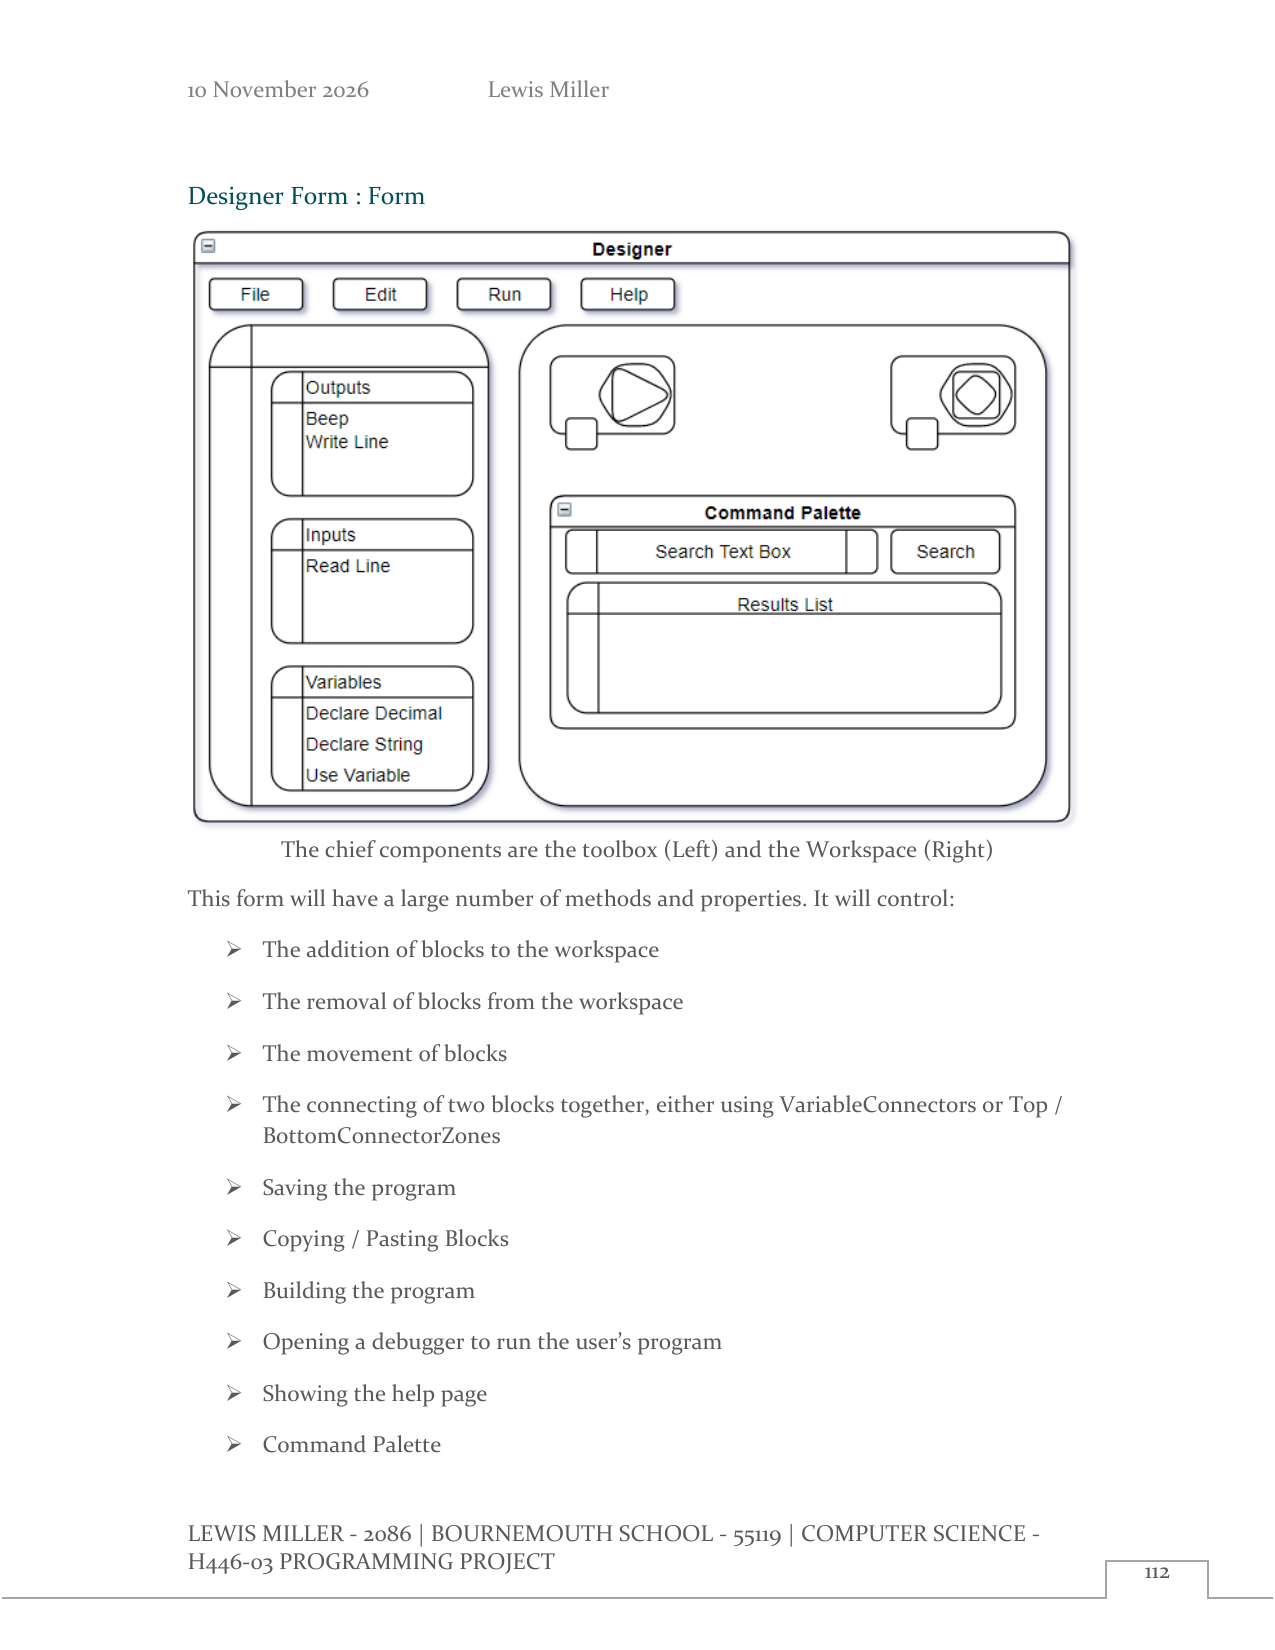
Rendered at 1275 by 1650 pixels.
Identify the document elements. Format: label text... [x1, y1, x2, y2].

list The removal of blocks from the workspace [225, 987, 1088, 1015]
picture [187, 226, 1088, 836]
subtitle Designer Form : Form [187, 180, 1088, 211]
list Opening a debugger to run the user’s program [225, 1327, 1088, 1355]
list The movement of blocks [225, 1039, 1088, 1067]
list The connecting of two blocks together, either using VariableConnectors or Top / BottomConnectorZones [225, 1090, 1088, 1149]
text This form will have a large number of methods and properties. It will control: [187, 884, 1088, 912]
list Copying / Pasting Blocks [225, 1224, 1088, 1252]
text The chief components are the toolbox (Left) and the Workspace (Right) [187, 836, 1088, 863]
list Showing the help page [225, 1379, 1088, 1407]
list Saving the program [225, 1173, 1088, 1201]
list Building the program [225, 1276, 1088, 1304]
list The addition of blocks to the workspace [225, 936, 1088, 964]
list Command Palette [225, 1430, 1088, 1458]
